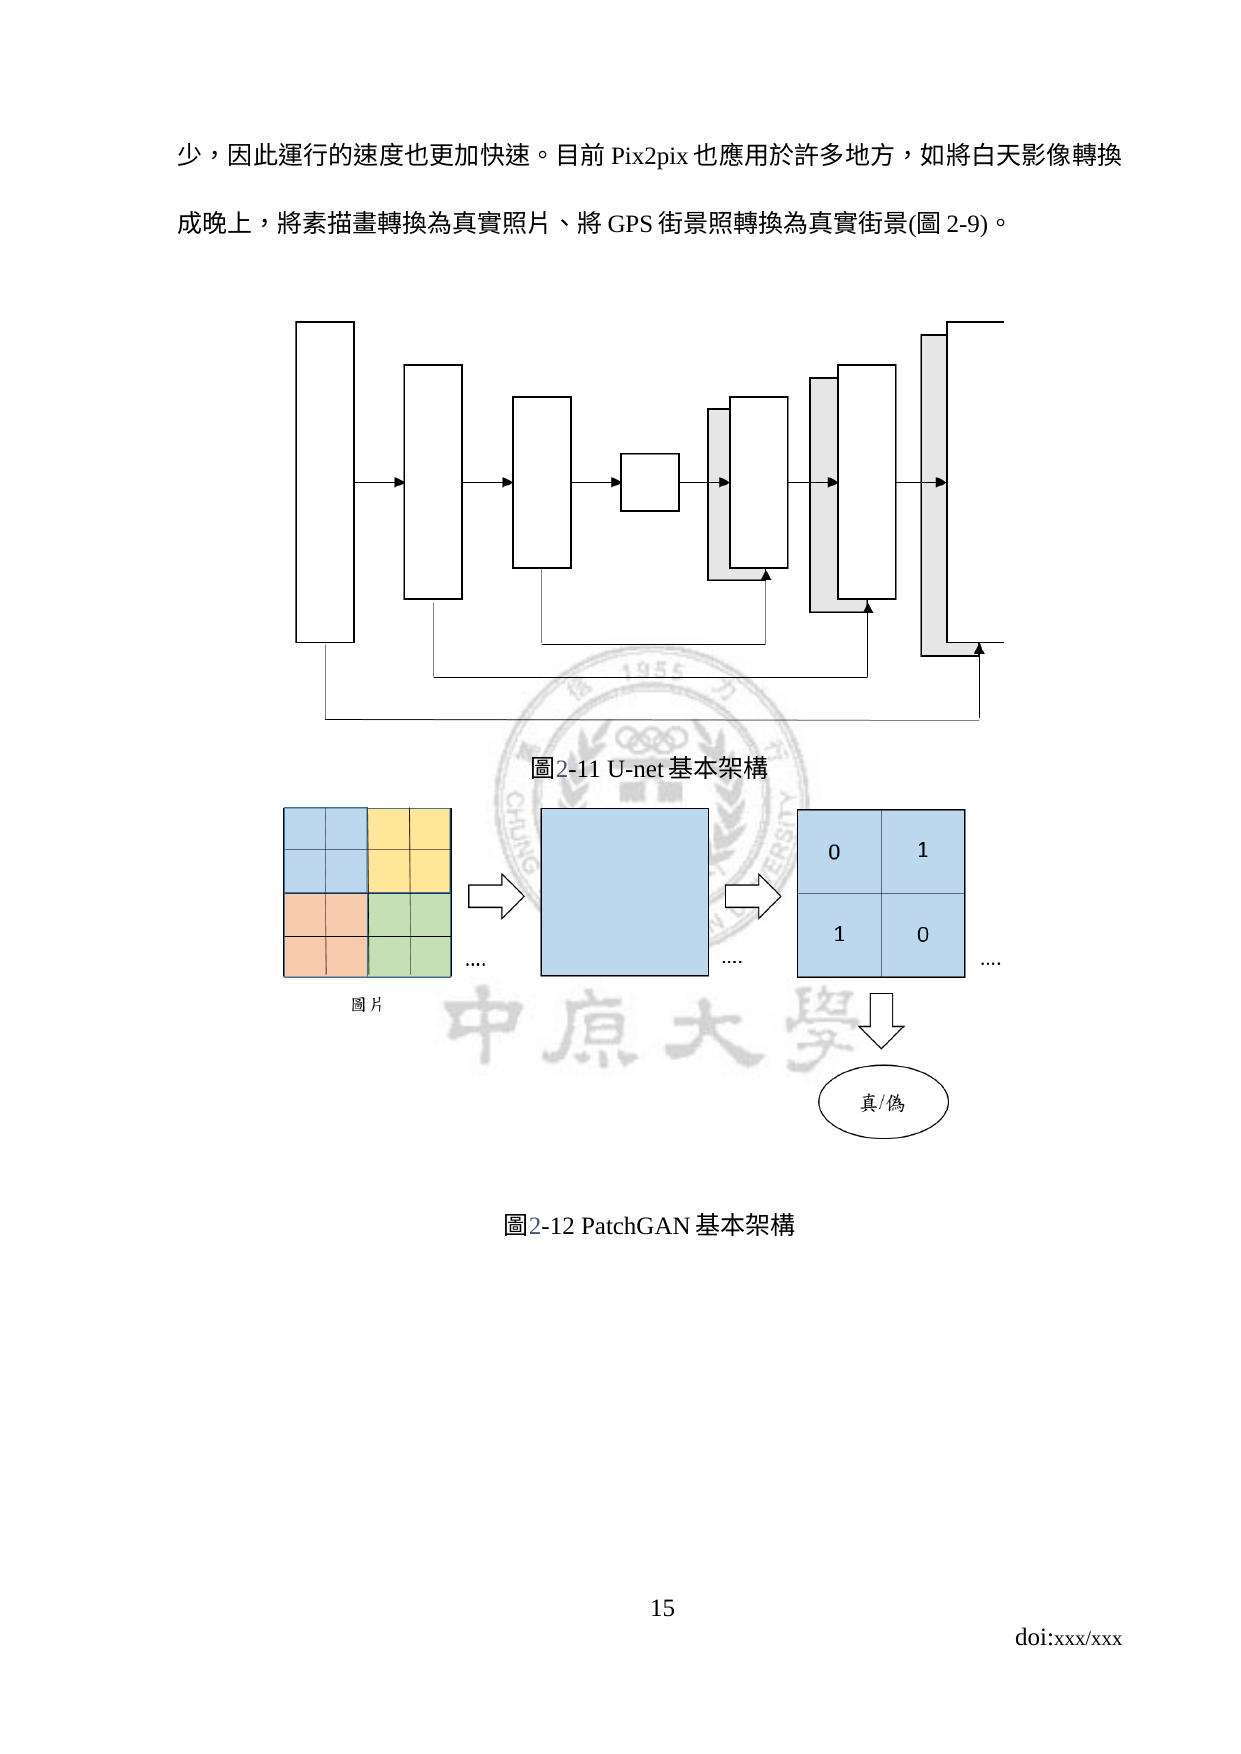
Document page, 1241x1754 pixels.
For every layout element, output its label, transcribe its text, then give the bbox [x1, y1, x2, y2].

picture [295, 321, 1004, 744]
picture [283, 789, 1016, 1139]
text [177, 131, 1122, 244]
